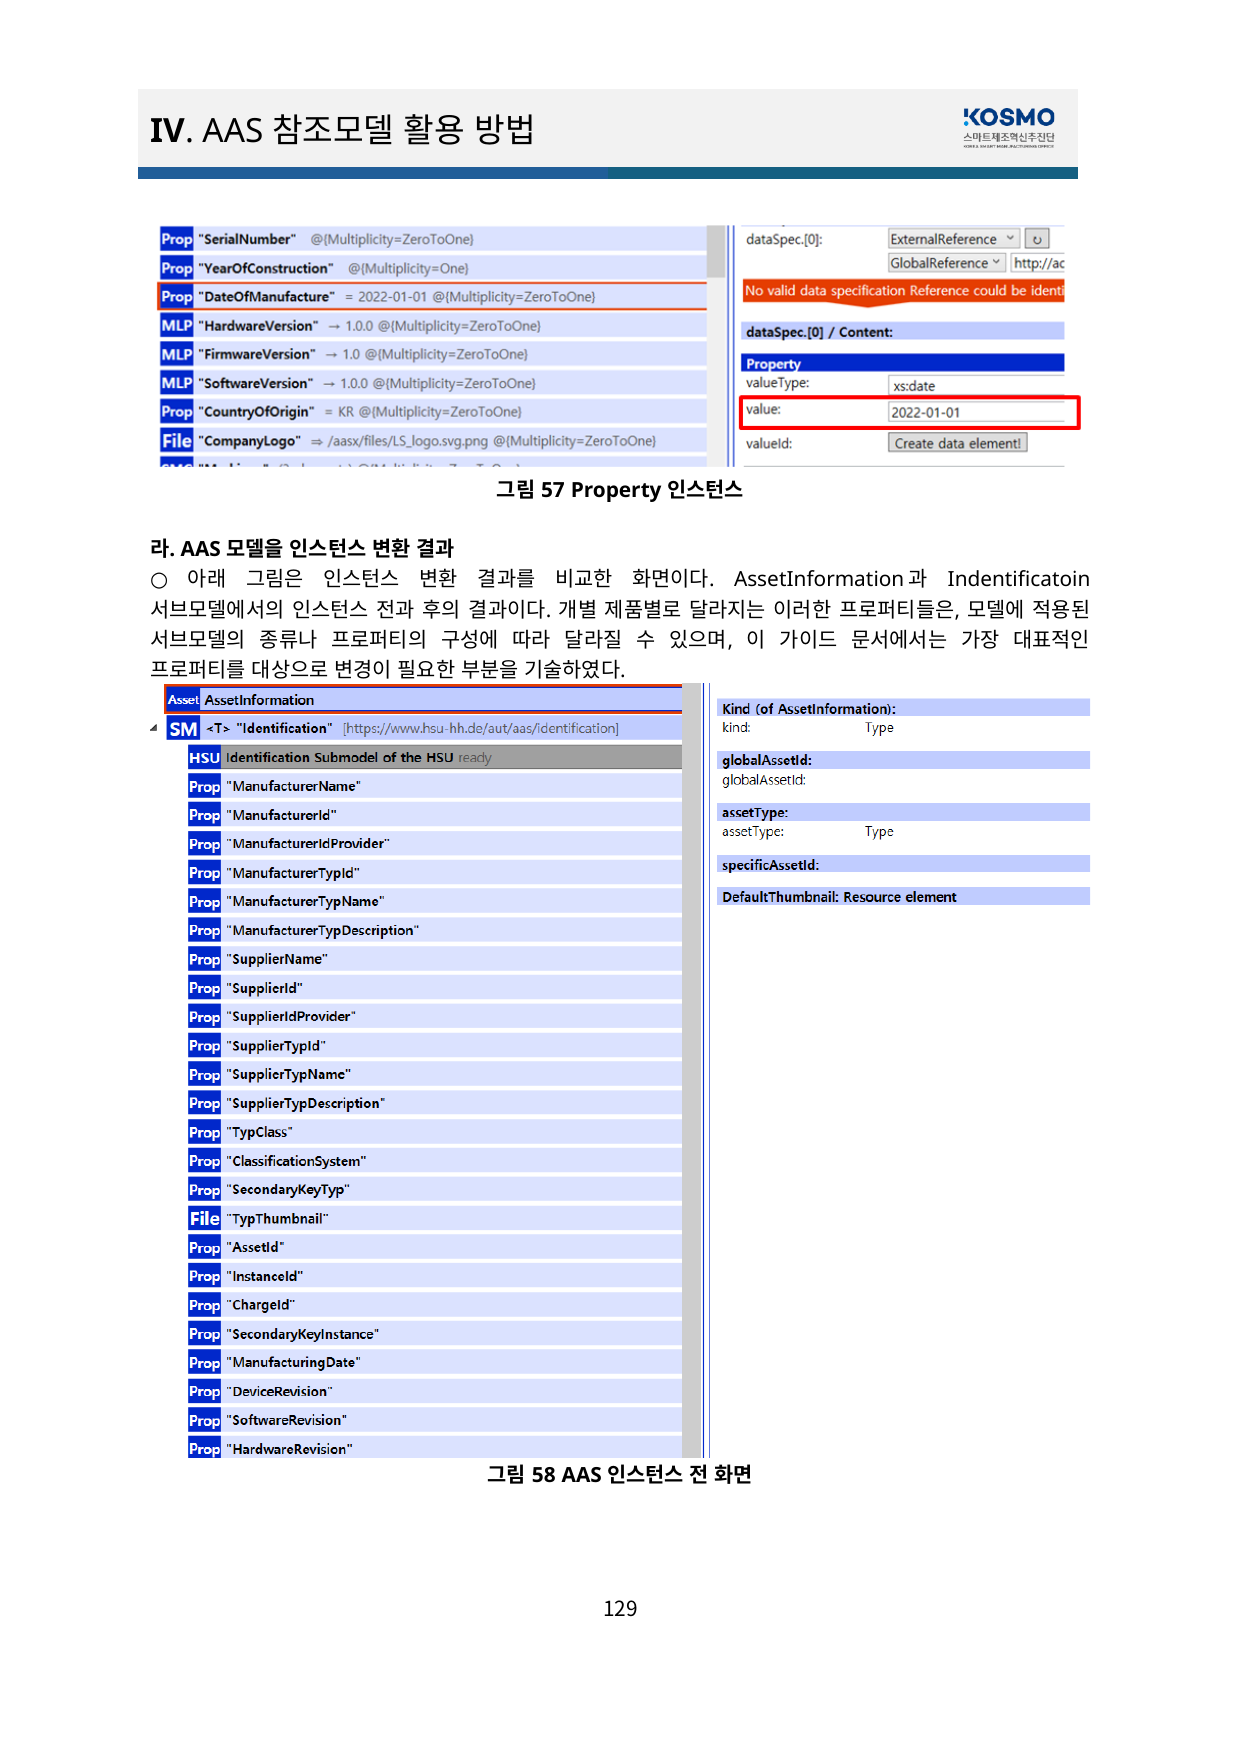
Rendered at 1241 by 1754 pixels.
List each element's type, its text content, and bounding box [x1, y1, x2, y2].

text ○ 아래 그림은 인스턴스 변환 결과를 비교한 화면이다. AssetInformation과 Indentificatoin 서브모델에서의 인스턴스 전과 후의 결과이다. 개별 제품별로 달라지는 이러한 프로퍼티들은, 모델에 적용된 서브모델의 종류나 프로퍼티의 구성에 따라 달라질 수 있으며, 이 가이드 문서에서는 가장 대표적인 프로퍼티를 대상으로 변경이 필요한 부분을 기술하였다. [150, 563, 1090, 683]
picture [150, 683, 1091, 1458]
text 라. AAS 모델을 인스턴스 변환 결과 [150, 532, 1090, 563]
picture [963, 108, 1055, 148]
picture [150, 207, 1091, 474]
